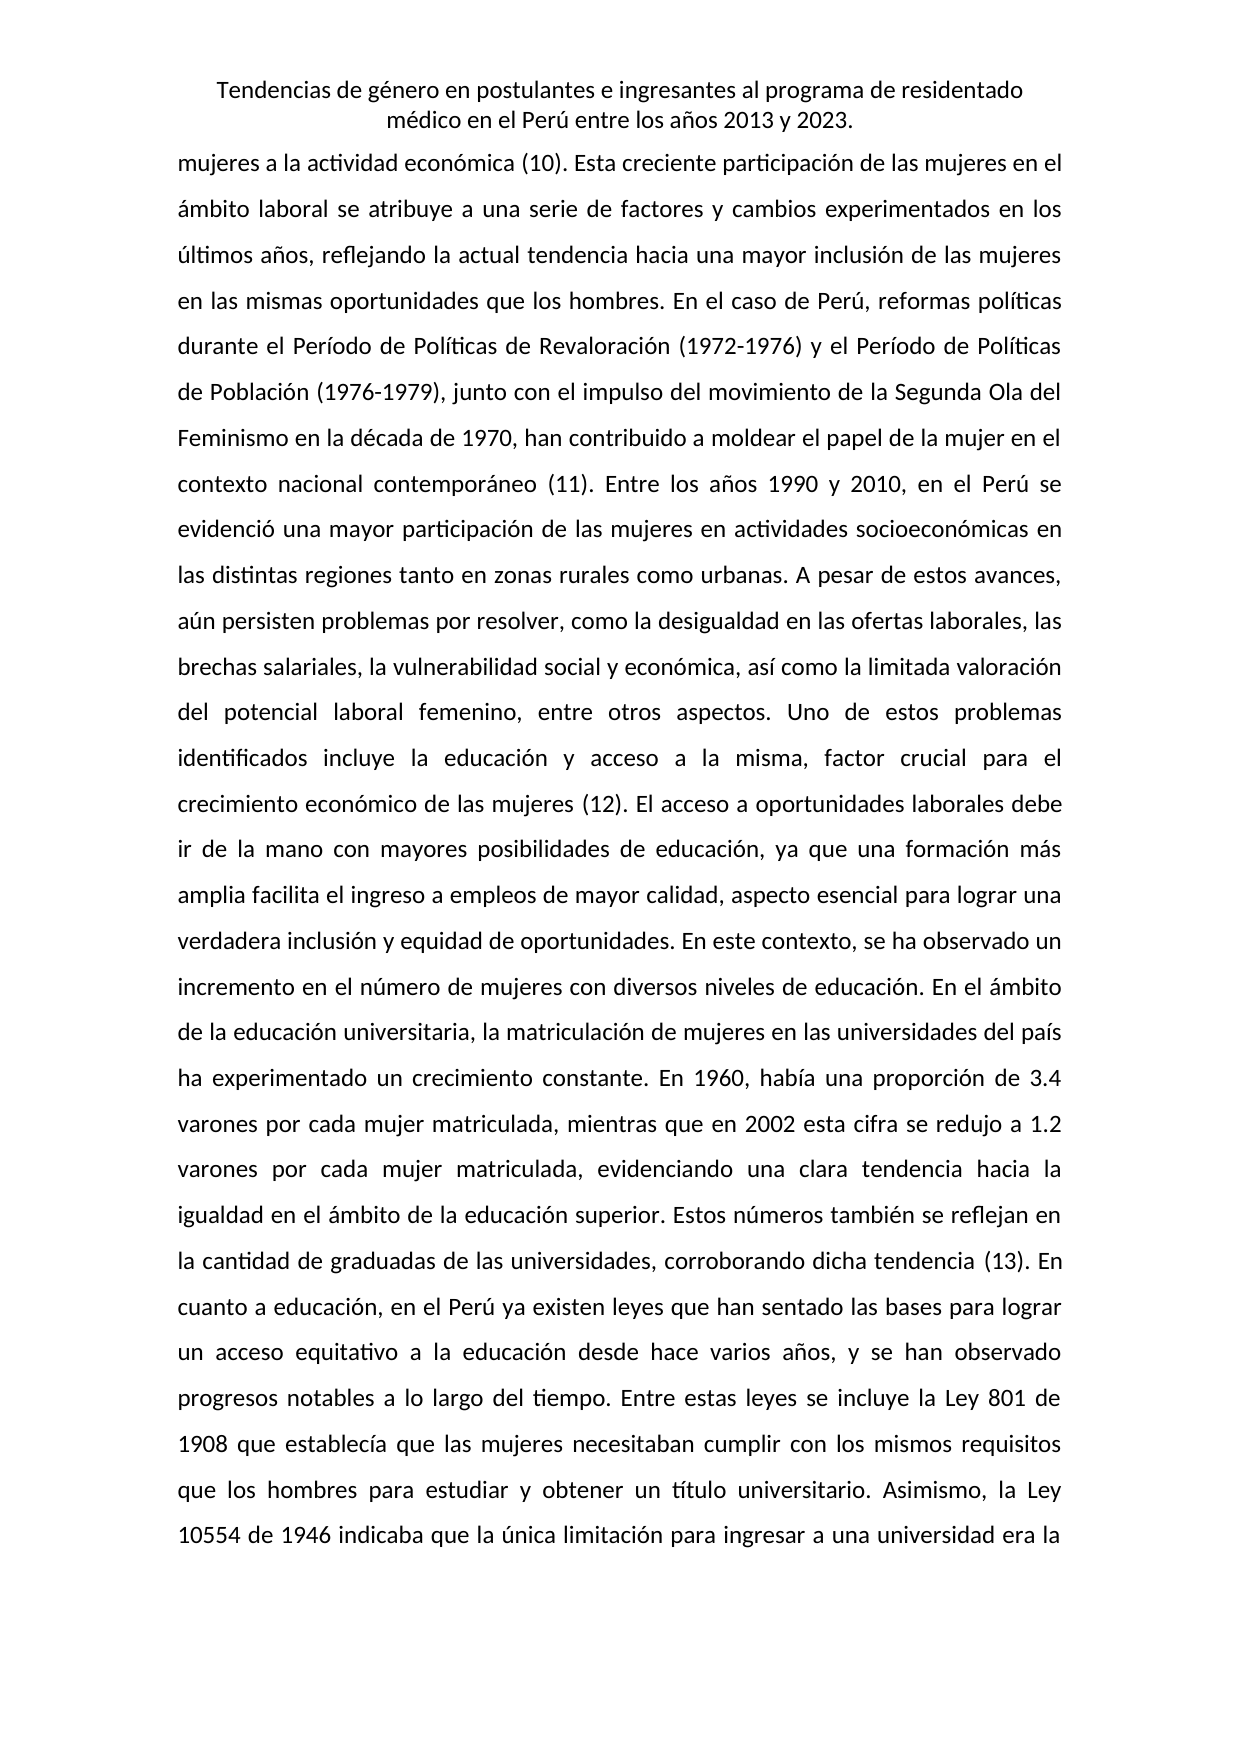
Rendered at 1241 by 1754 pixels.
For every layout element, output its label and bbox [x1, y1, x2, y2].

text [177, 148, 1063, 1550]
